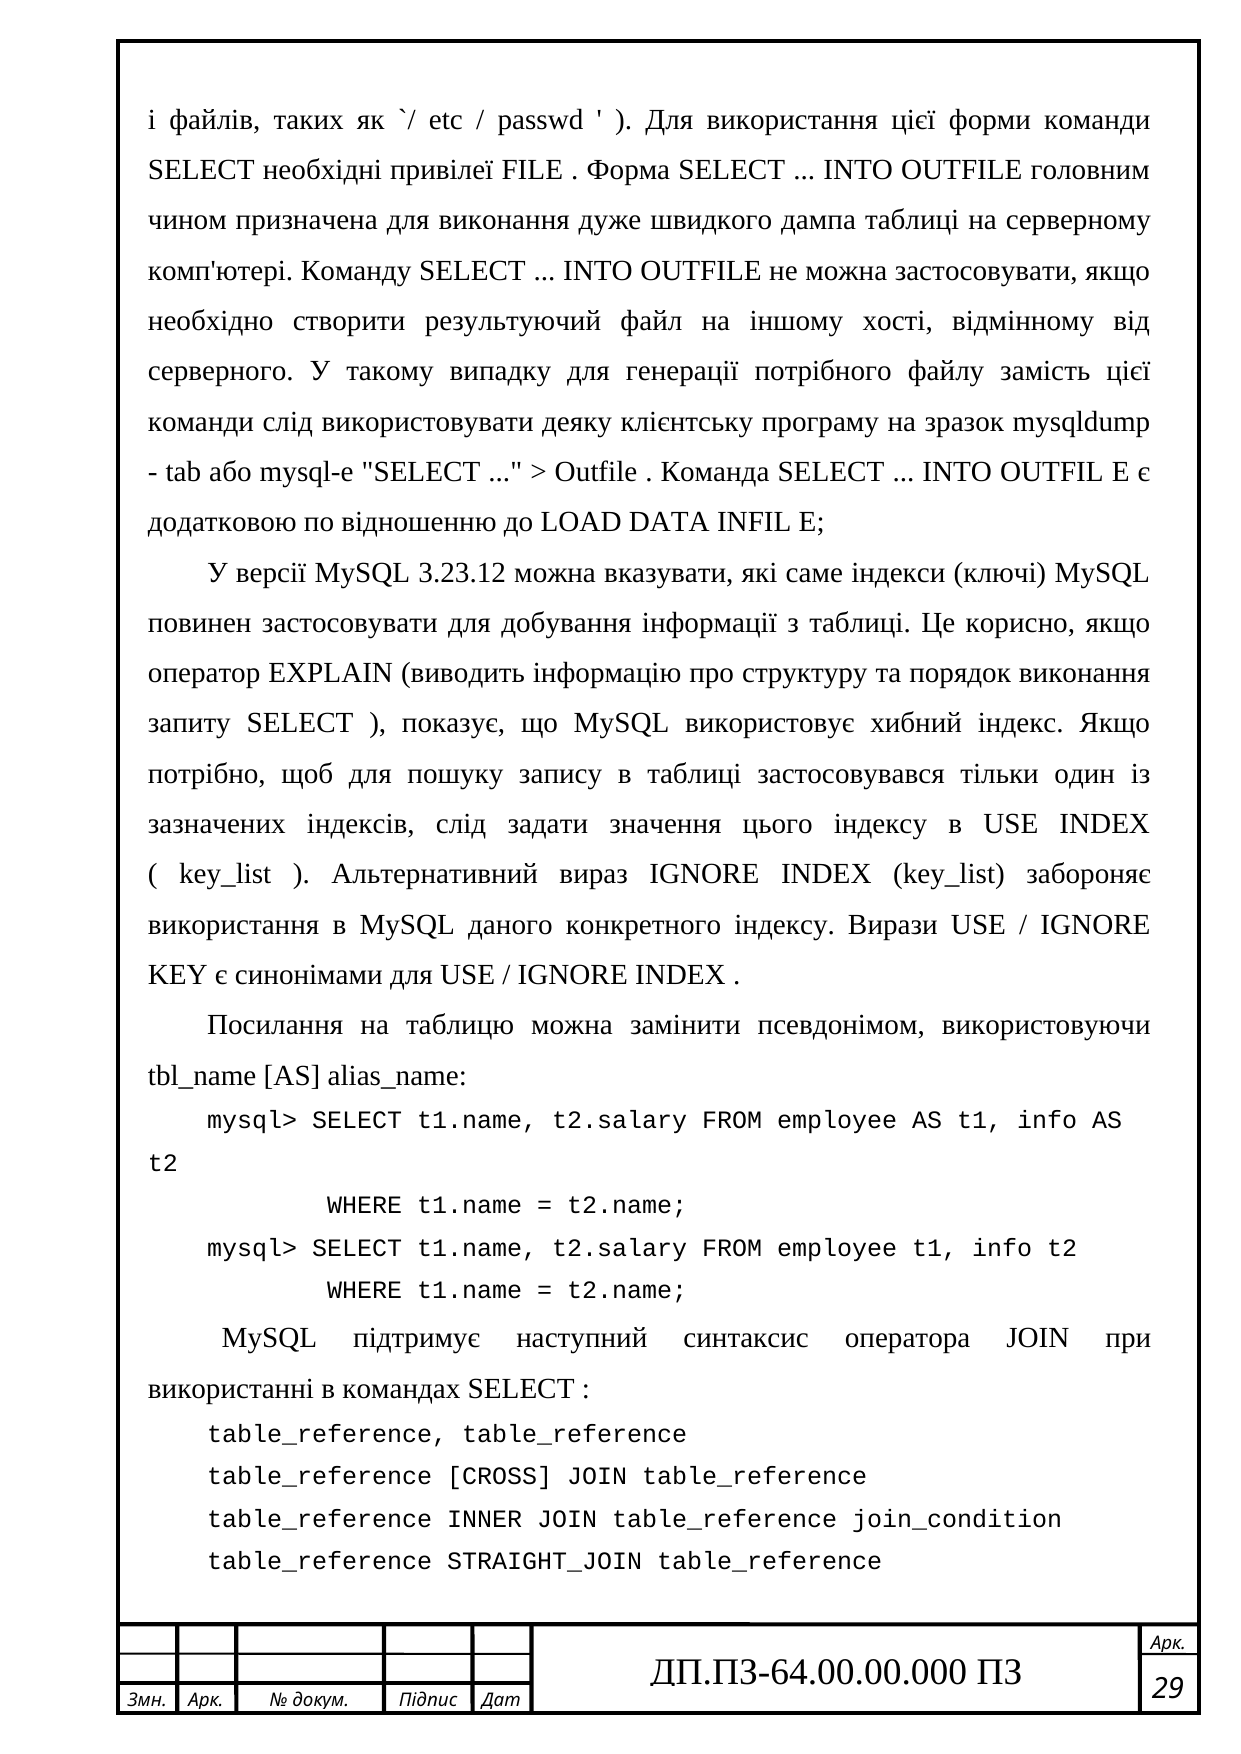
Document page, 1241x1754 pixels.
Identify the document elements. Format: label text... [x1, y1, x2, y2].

text У версії MySQL 3.23.12 можна вказувати, які саме індекси (ключі) MySQL повинен застосовувати для добування інформації з таблиці. Це корисно, якщо оператор EXPLAIN (виводить інформацію про структуру та порядок виконання запиту SELECT ), показує, що MySQL використовує хибний індекс. Якщо потрібно, щоб для пошуку запису в таблиці застосовувався тільки один із зазначених індексів, слід задати значення цього індексу в USE INDEX ( key_list ). Альтернативний вираз IGNORE INDEX (key_list) забороняє використання в MySQL даного конкретного індексу. Вирази USE / IGNORE KEY є синонімами для USE / IGNORE INDEX . [148, 555, 1152, 991]
text table_reference [CROSS] JOIN table_reference [148, 1464, 1152, 1492]
text mysql> SELECT t1.name, t2.salary FROM employee t1, info t2 [148, 1236, 1152, 1264]
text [148, 102, 1152, 538]
text WHERE t1.name = t2.name; [148, 1193, 1152, 1221]
text Посилання на таблицю можна замінити псевдонімом, використовуючи tbl_name [AS] alias_name: [148, 1007, 1152, 1091]
text mysql> SELECT t1.name, t2.salary FROM employee AS t1, info AS t2 [148, 1108, 1152, 1179]
text table_reference STRAIGHT_JOIN table_reference [148, 1549, 1152, 1577]
text table_reference INNER JOIN table_reference join_condition [148, 1506, 1152, 1534]
text WHERE t1.name = t2.name; [148, 1278, 1152, 1306]
text table_reference, table_reference [148, 1421, 1152, 1449]
text MySQL підтримує наступний синтаксис оператора JOIN при використанні в командах SELECT : [148, 1321, 1152, 1404]
